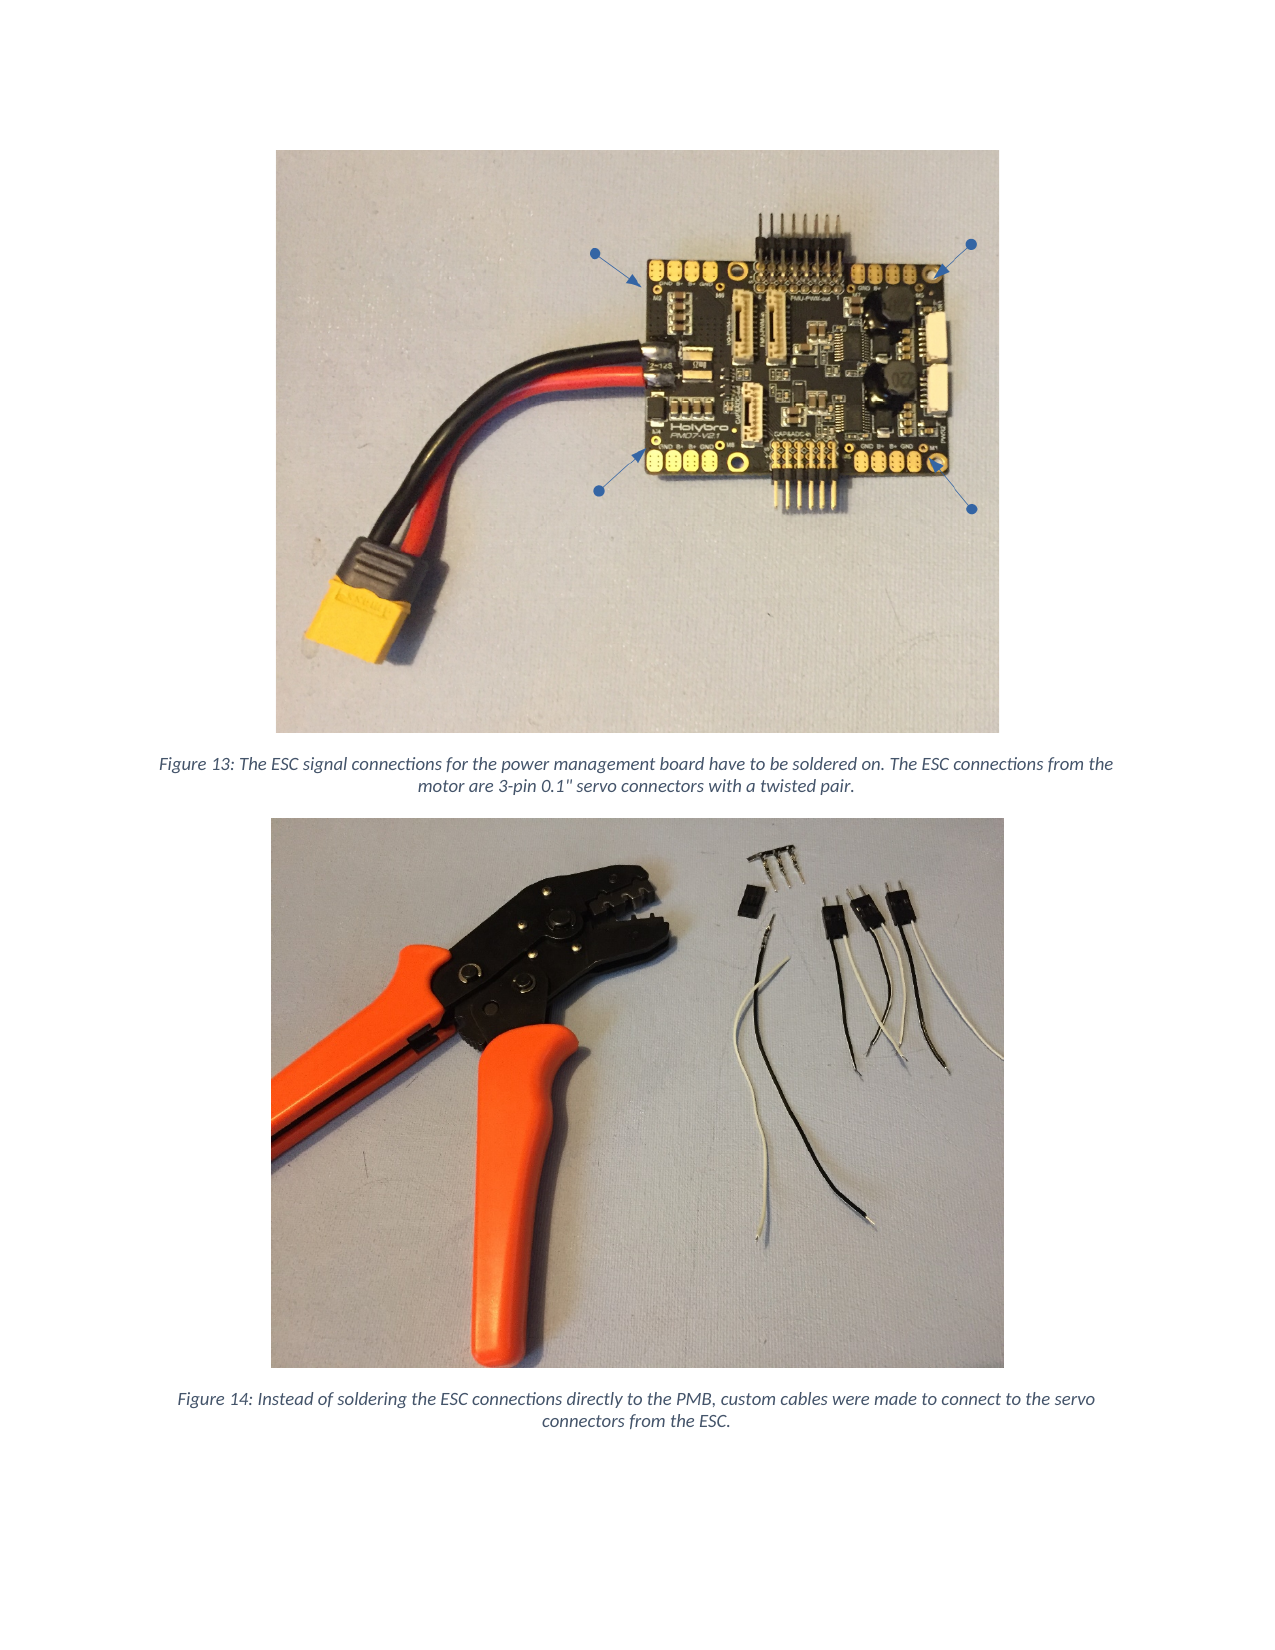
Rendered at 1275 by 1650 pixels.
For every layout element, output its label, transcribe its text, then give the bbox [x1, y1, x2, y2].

text Figure 13: The ESC signal connections for the power management board have to be soldered on. The ESC connections from the motor are 3-pin 0.1" servo connectors with a twisted pair. [150, 752, 1125, 797]
picture [275, 150, 1000, 733]
picture [271, 818, 1004, 1368]
text Figure 14: Instead of soldering the ESC connections directly to the PMB, custom cables were made to connect to the servo connectors from the ESC. [150, 1387, 1125, 1433]
